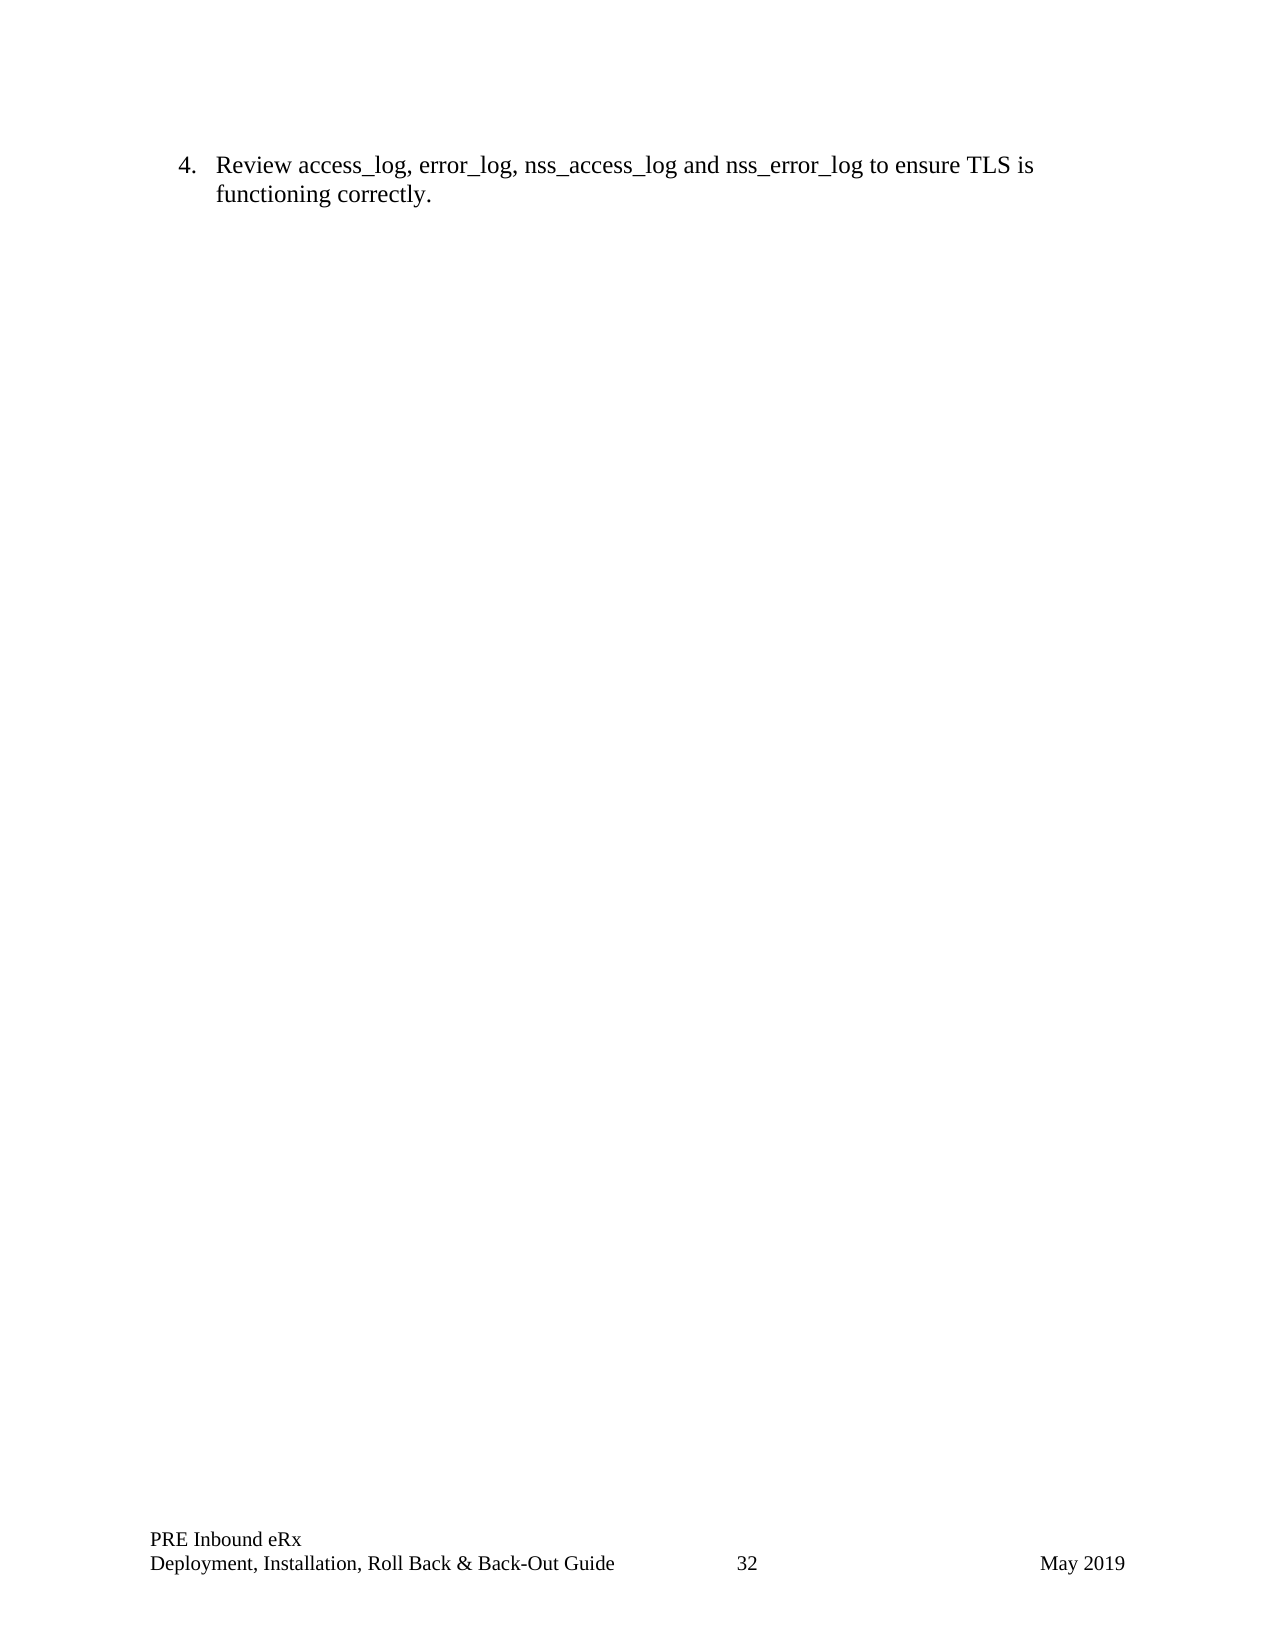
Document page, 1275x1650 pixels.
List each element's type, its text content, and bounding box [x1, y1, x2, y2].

text Review access_log, error_log, nss_access_log and nss_error_log to ensure TLS is functioning correctly. [178, 150, 1125, 207]
